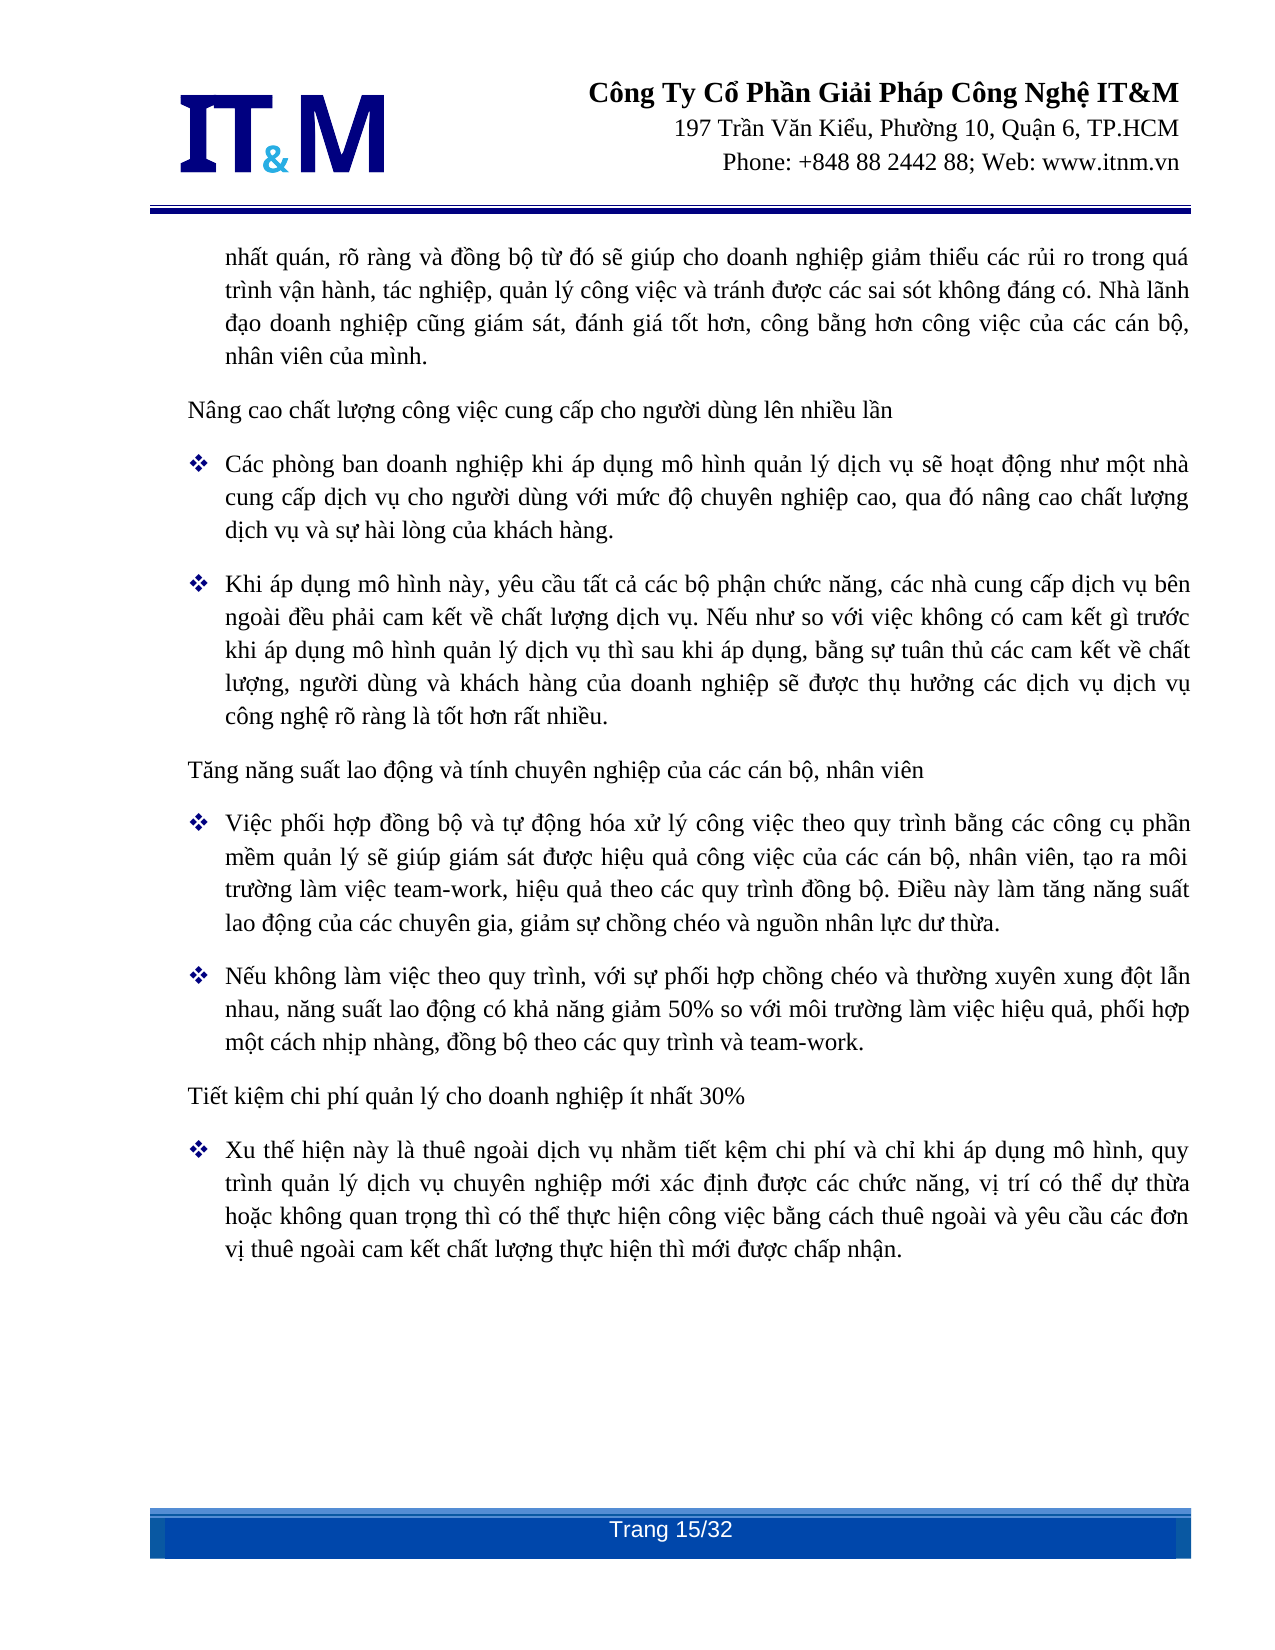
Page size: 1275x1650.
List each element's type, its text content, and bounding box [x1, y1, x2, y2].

list Xu thế hiện này là thuê ngoài dịch vụ nhằm tiết kệm chi phí và chỉ khi áp dụng mô hình, quy trình quản lý dịch vụ chuyên nghiệp mới xác định được các chức năng, vị trí có thể dự thừa hoặc không quan trọng thì có thể thực hiện công việc bằng cách thuê ngoài và yêu cầu các đơn vị thuê ngoài cam kết chất lượng thực hiện thì mới được chấp nhận. [187, 1135, 1191, 1263]
list Việc phối hợp đồng bộ và tự động hóa xử lý công việc theo quy trình bằng các công cụ phần mềm quản lý sẽ giúp giám sát được hiệu quả công việc của các cán bộ, nhân viên, tạo ra môi trường làm việc team-work, hiệu quả theo các quy trình đồng bộ. Điều này làm tăng năng suất lao động của các chuyên gia, giảm sự chồng chéo và nguồn nhân lực dư thừa. [187, 808, 1191, 936]
list Nếu không làm việc theo quy trình, với sự phối hợp chồng chéo và thường xuyên xung đột lẫn nhau, năng suất lao động có khả năng giảm 50% so với môi trường làm việc hiệu quả, phối hợp một cách nhịp nhàng, đồng bộ theo các quy trình và team-work. [187, 961, 1191, 1056]
list Khi áp dụng mô hình này, yêu cầu tất cả các bộ phận chức năng, các nhà cung cấp dịch vụ bên ngoài đều phải cam kết về chất lượng dịch vụ. Nếu như so với việc không có cam kết gì trước khi áp dụng mô hình quản lý dịch vụ thì sau khi áp dụng, bằng sự tuân thủ các cam kết về chất lượng, người dùng và khách hàng của doanh nghiệp sẽ được thụ hưởng các dịch vụ dịch vụ công nghệ rõ ràng là tốt hơn rất nhiều. [187, 569, 1191, 729]
text Nâng cao chất lượng công việc cung cấp cho người dùng lên nhiều lần [187, 395, 1191, 424]
text Tăng năng suất lao động và tính chuyên nghiệp của các cán bộ, nhân viên [187, 755, 1191, 783]
text Tiết kiệm chi phí quản lý cho doanh nghiệp ít nhất 30% [187, 1081, 1191, 1110]
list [187, 242, 1191, 370]
list Các phòng ban doanh nghiệp khi áp dụng mô hình quản lý dịch vụ sẽ hoạt động như một nhà cung cấp dịch vụ cho người dùng với mức độ chuyên nghiệp cao, qua đó nâng cao chất lượng dịch vụ và sự hài lòng của khách hàng. [187, 449, 1191, 544]
